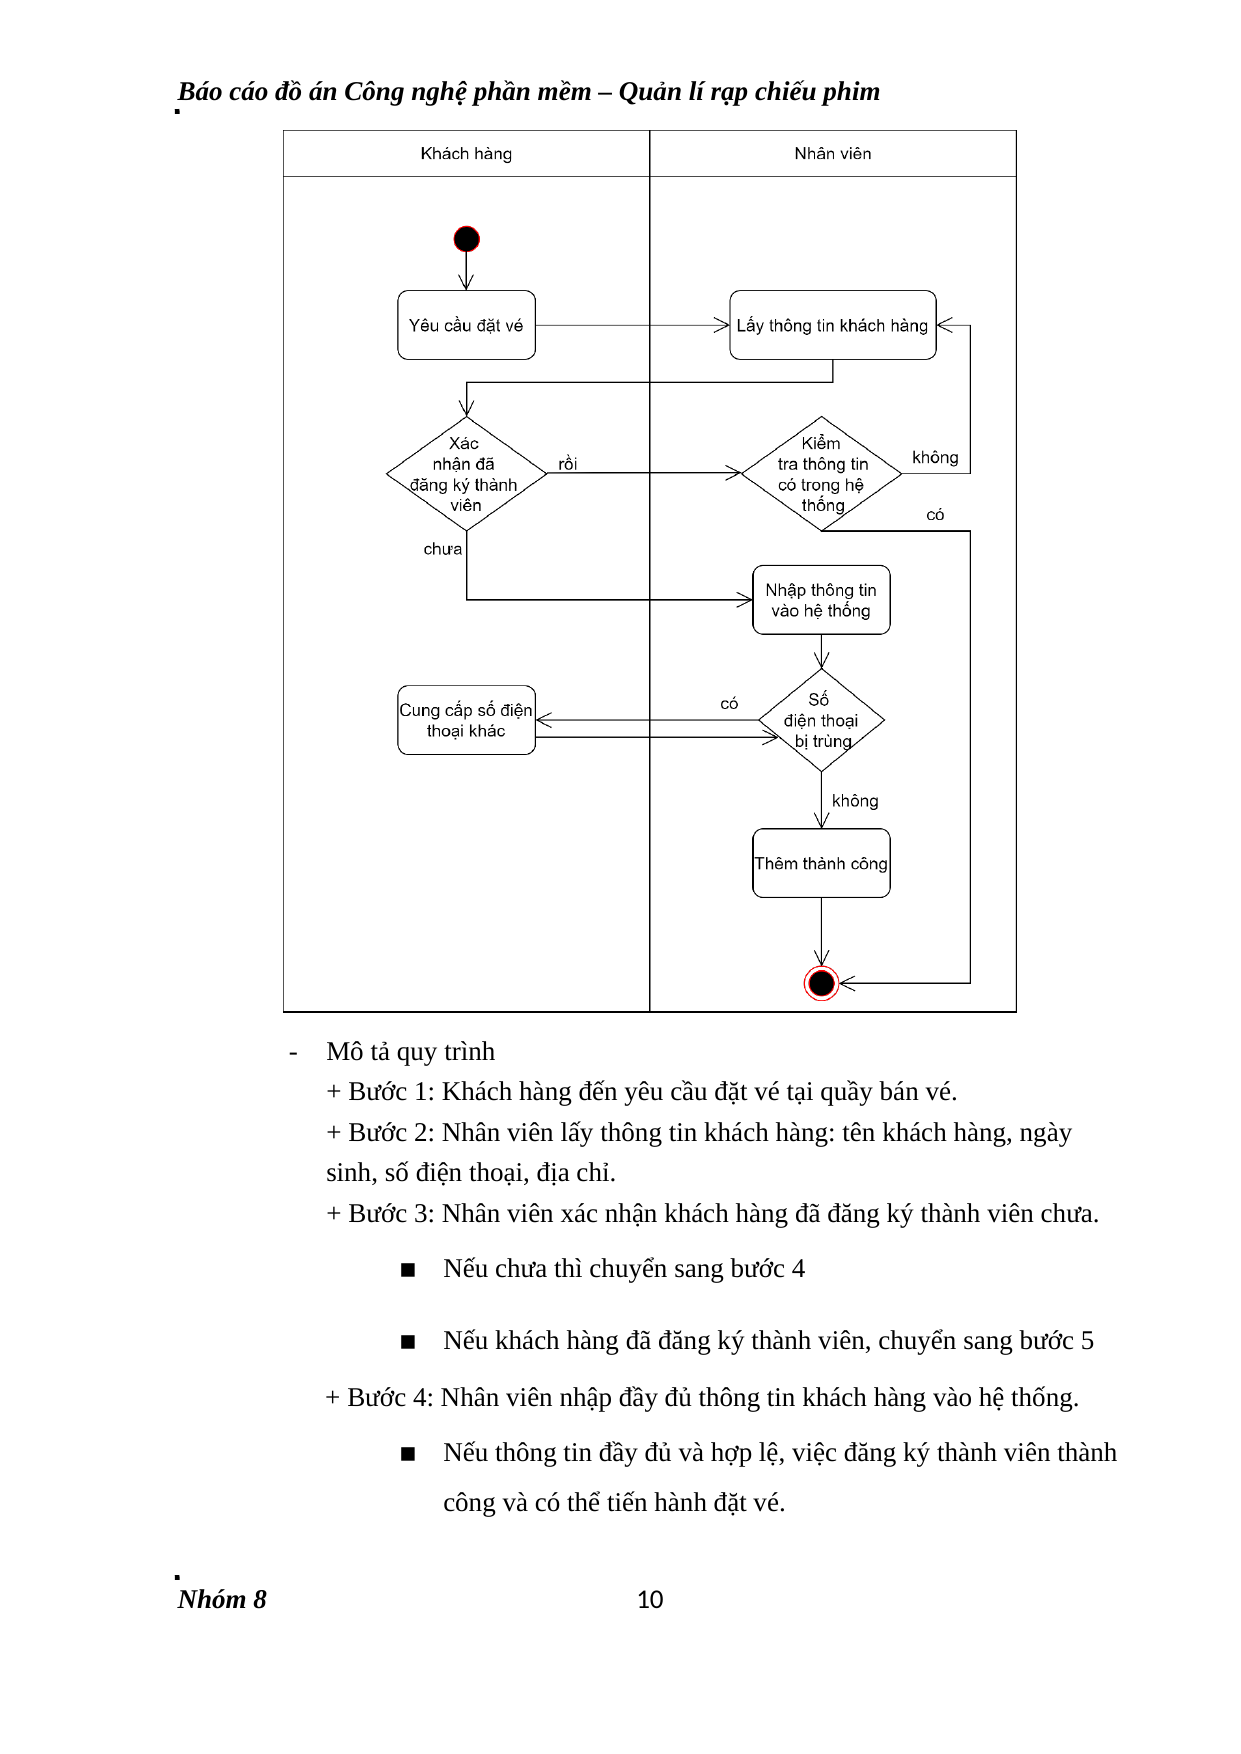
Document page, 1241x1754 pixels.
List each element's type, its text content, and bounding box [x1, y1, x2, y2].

list Mô tả quy trình [288, 1035, 1122, 1066]
text + Bước 3: Nhân viên xác nhận khách hàng đã đăng ký thành viên chưa. [326, 1197, 1122, 1228]
list Nếu chưa thì chuyển sang bước 4 [399, 1237, 1122, 1293]
list Nếu thông tin đầy đủ và hợp lệ, việc đăng ký thành viên thành công và có thể tiến hành đặt vé. [399, 1422, 1122, 1518]
text + Bước 1: Khách hàng đến yêu cầu đặt vé tại quầy bán vé. [326, 1076, 1122, 1107]
text + Bước 2: Nhân viên lấy thông tin khách hàng: tên khách hàng, ngày sinh, số điện thoại, địa chỉ. [326, 1116, 1122, 1187]
picture [271, 118, 1028, 1026]
text + Bước 4: Nhân viên nhập đầy đủ thông tin khách hàng vào hệ thống. [325, 1381, 1122, 1412]
list Nếu khách hàng đã đăng ký thành viên, chuyển sang bước 5 [399, 1309, 1122, 1365]
